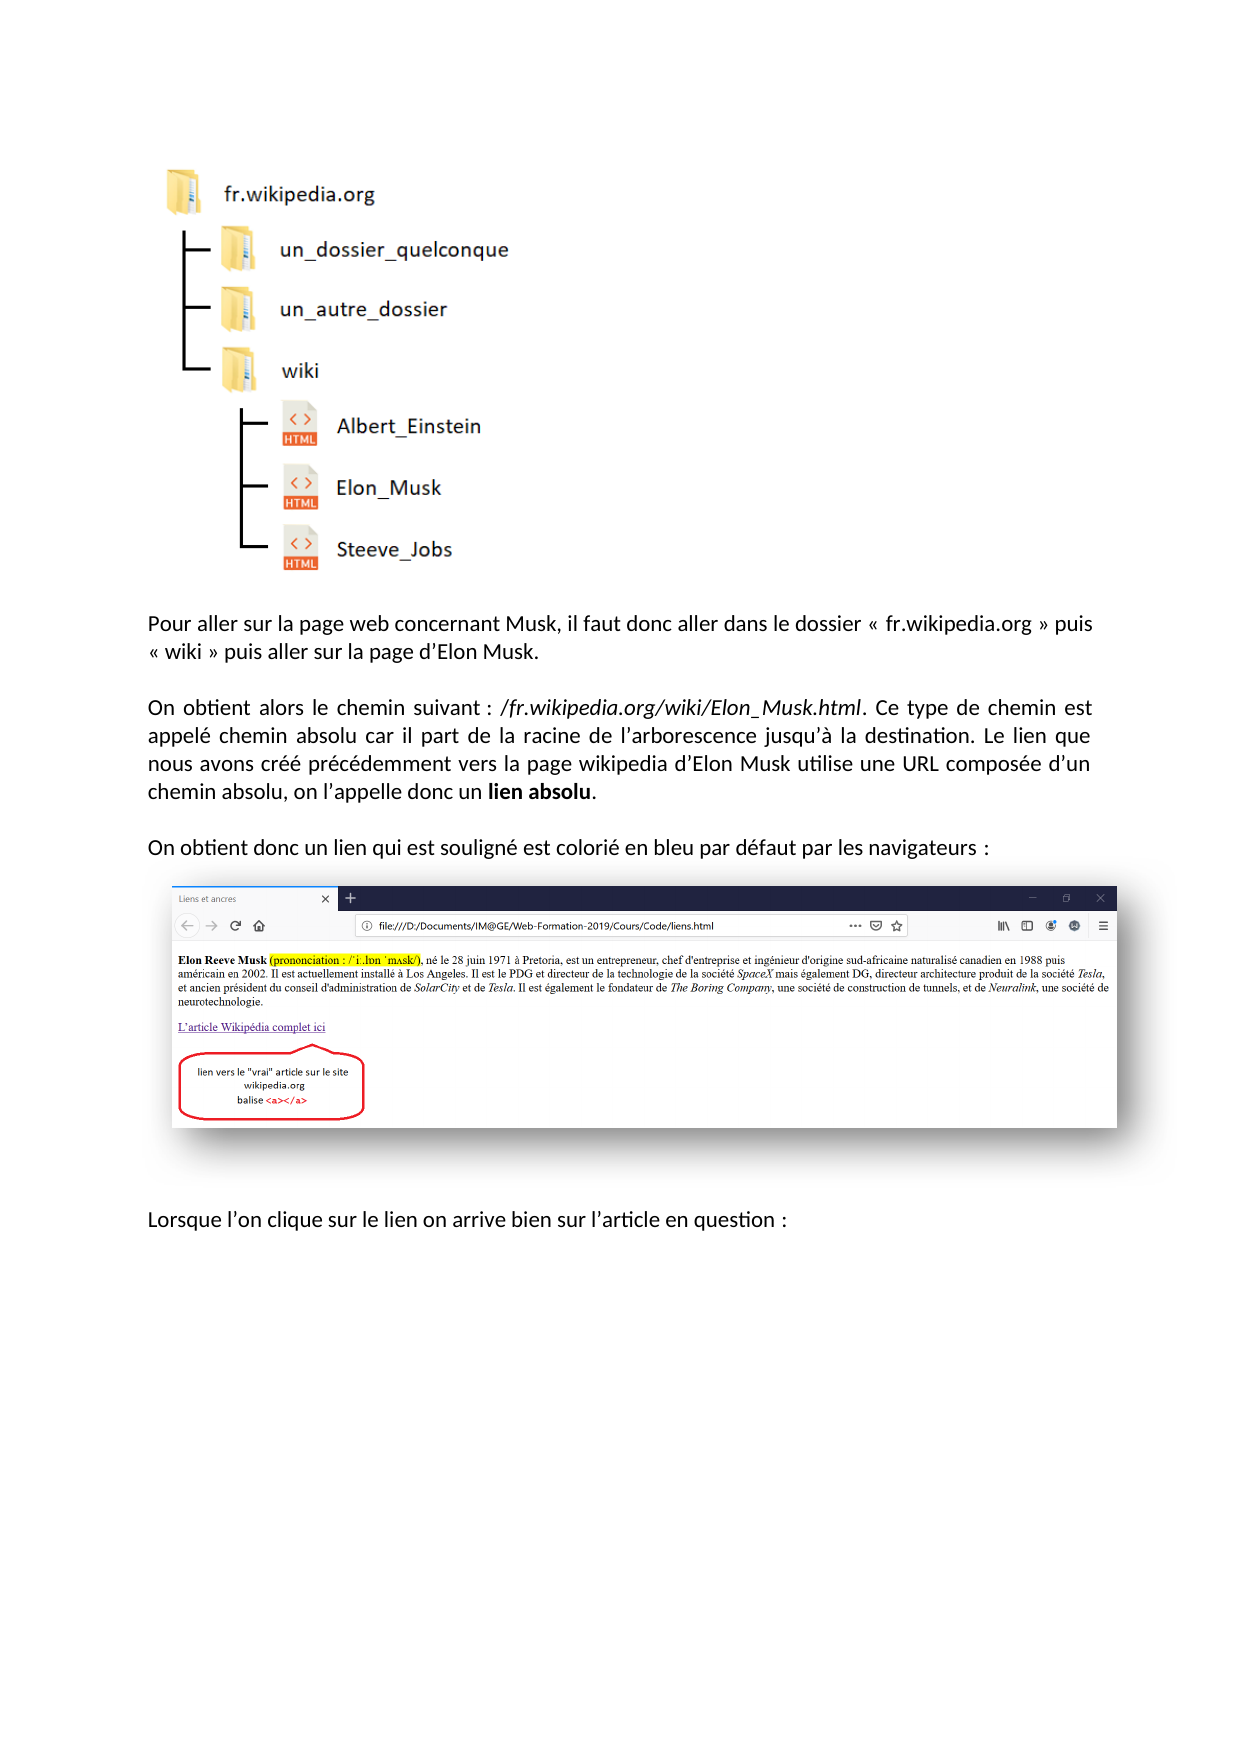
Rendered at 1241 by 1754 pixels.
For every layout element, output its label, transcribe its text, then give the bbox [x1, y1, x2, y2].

text On obtient donc un lien qui est souligné est colorié en bleu par défaut par les navigateurs : [148, 833, 1093, 861]
text On obtient alors le chemin suivant : /fr.wikipedia.org/wiki/Elon_Musk.html. Ce type de chemin est appelé chemin absolu car il part de la racine de l’arborescence jusqu’à la destination. Le lien que nous avons créé précédemment vers la page wikipedia d’Elon Musk utilise une URL composée d’un chemin absolu, on l’appelle donc un lien absolu. [148, 693, 1093, 805]
picture [172, 886, 1117, 1128]
picture [147, 147, 530, 591]
text Pour aller sur la page web concernant Musk, il faut donc aller dans le dossier « fr.wikipedia.org » puis « wiki » puis aller sur la page d’Elon Musk. [148, 609, 1093, 665]
text Lorsque l’on clique sur le lien on arrive bien sur l’article en question : [148, 1205, 1093, 1233]
